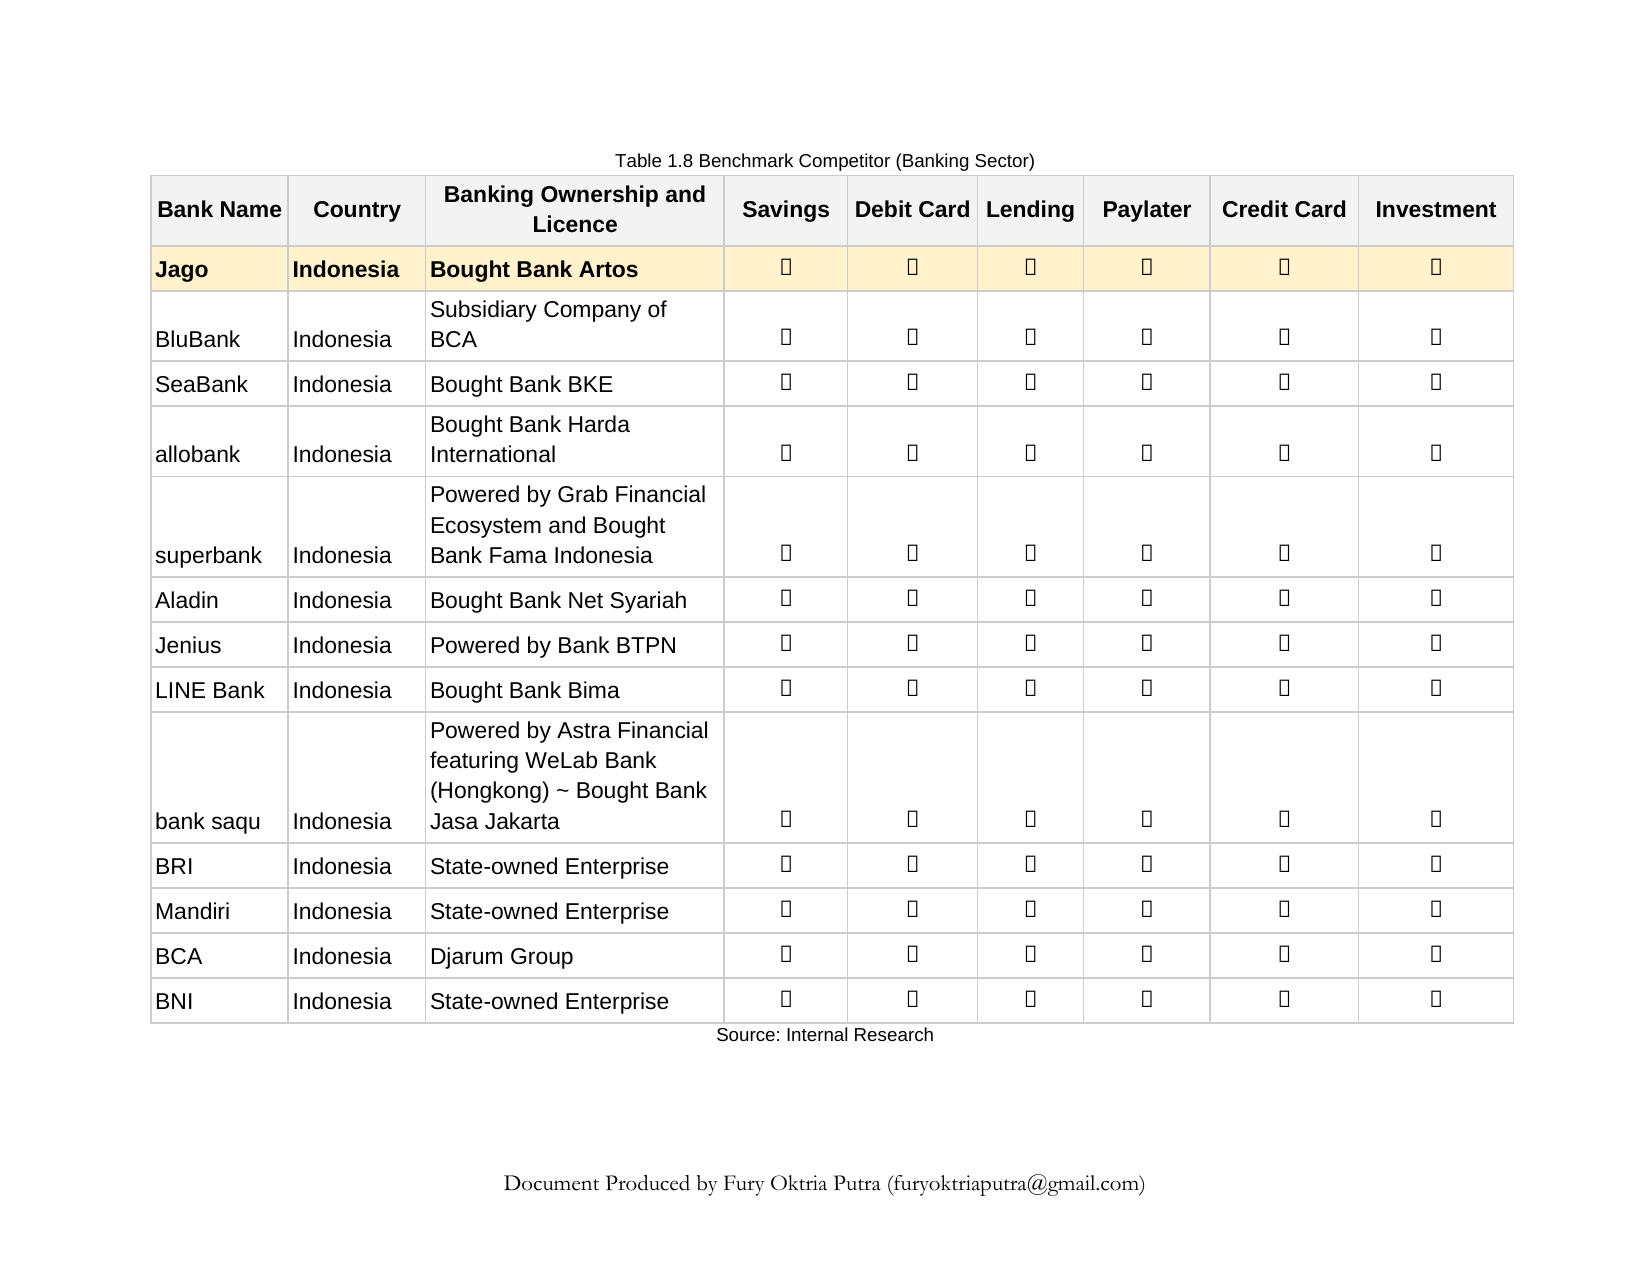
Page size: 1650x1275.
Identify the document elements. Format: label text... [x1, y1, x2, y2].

table_cell BNI [152, 979, 287, 1022]
table_cell LINE Bank [152, 668, 287, 711]
table_cell ✅ [1211, 844, 1358, 887]
table_cell ✅ [848, 407, 977, 476]
table_cell Indonesia [289, 247, 425, 290]
table_cell ❌ [1211, 477, 1358, 576]
table_cell ✅ [725, 934, 847, 977]
table_cell Bought Bank BKE [426, 362, 723, 405]
table_cell State-owned Enterprise [426, 979, 723, 1022]
table_cell Jenius [152, 623, 287, 666]
table_cell ❌ [1211, 578, 1358, 621]
table_cell ✅ [978, 362, 1083, 405]
table_cell ✅ [725, 247, 847, 290]
table_cell ✅ [848, 247, 977, 290]
table_cell ✅ [978, 844, 1083, 887]
table_cell Powered by Astra Financial featuring WeLab Bank (Hongkong) ~ Bought Bank Jasa Jakarta [426, 713, 723, 842]
table_cell ✅ [848, 934, 977, 977]
table_cell Powered by Grab Financial Ecosystem and Bought Bank Fama Indonesia [426, 477, 723, 576]
table_cell ✅ [725, 578, 847, 621]
table_cell ❌ [1359, 292, 1513, 360]
table_cell ❌ [1084, 407, 1209, 476]
table_cell ✅ [725, 407, 847, 476]
table_cell ✅ [725, 668, 847, 711]
table_cell Indonesia [289, 623, 425, 666]
table_cell ❌ [978, 713, 1083, 842]
table_header Paylater [1084, 176, 1209, 245]
table_cell ✅ [978, 477, 1083, 576]
table_cell ✅ [1211, 934, 1358, 977]
table_cell ❌ [1084, 292, 1209, 360]
table_cell ✅ [725, 713, 847, 842]
table_cell ❌ [978, 668, 1083, 711]
table_cell ✅ [1211, 623, 1358, 666]
table_cell State-owned Enterprise [426, 844, 723, 887]
table_cell ✅ [848, 578, 977, 621]
table_cell ❌ [1211, 362, 1358, 405]
table_cell ❌ [1084, 578, 1209, 621]
table_cell ✅ [725, 844, 847, 887]
table_cell ❌ [1359, 477, 1513, 576]
table_cell ❌ [1359, 668, 1513, 711]
table_cell Bought Bank Harda International [426, 407, 723, 476]
table_cell Indonesia [289, 292, 425, 360]
table_header Bank Name [152, 176, 287, 245]
table_cell State-owned Enterprise [426, 889, 723, 932]
table_cell ✅ [725, 889, 847, 932]
table_cell Jago [152, 247, 287, 290]
table_cell superbank [152, 477, 287, 576]
table_cell ❌ [978, 292, 1083, 360]
table_cell ❌ [978, 578, 1083, 621]
table_cell ✅ [1359, 934, 1513, 977]
table_cell Indonesia [289, 979, 425, 1022]
table_cell ✅ [978, 934, 1083, 977]
table_cell bank saqu [152, 713, 287, 842]
table_cell ✅ [1084, 934, 1209, 977]
table_cell ❌ [1084, 713, 1209, 842]
table_cell ❌ [1359, 247, 1513, 290]
text Source: Internal Research [150, 1024, 1500, 1045]
table_cell Djarum Group [426, 934, 723, 977]
table_cell Indonesia [289, 713, 425, 842]
table_cell Powered by Bank BTPN [426, 623, 723, 666]
table_cell ✅ [848, 623, 977, 666]
table_cell ❌ [1084, 889, 1209, 932]
table_cell ❌ [1084, 362, 1209, 405]
table_cell ✅ [848, 292, 977, 360]
table_cell ✅ [1359, 844, 1513, 887]
table_cell ✅ [725, 477, 847, 576]
table_cell ❌ [1211, 713, 1358, 842]
table_cell ✅ [1211, 889, 1358, 932]
table_cell ❌ [1084, 979, 1209, 1022]
table_cell ❌ [1359, 362, 1513, 405]
table_cell Indonesia [289, 407, 425, 476]
table_cell allobank [152, 407, 287, 476]
table_cell ✅ [1359, 979, 1513, 1022]
table_cell Indonesia [289, 889, 425, 932]
table_cell Indonesia [289, 934, 425, 977]
table_cell ✅ [848, 362, 977, 405]
table_cell ✅ [1359, 889, 1513, 932]
table_cell ❌ [1084, 477, 1209, 576]
table_header Debit Card [848, 176, 977, 245]
table_cell ✅ [725, 623, 847, 666]
table_cell Indonesia [289, 362, 425, 405]
table_cell ❌ [1084, 668, 1209, 711]
table_header Country [289, 176, 425, 245]
table_cell Bought Bank Net Syariah [426, 578, 723, 621]
table_cell ✅ [725, 292, 847, 360]
table_cell ✅ [978, 407, 1083, 476]
table_cell ✅ [848, 889, 977, 932]
table_header Lending [978, 176, 1083, 245]
table_cell ✅ [725, 362, 847, 405]
table_cell Aladin [152, 578, 287, 621]
table_cell ✅ [848, 713, 977, 842]
table_cell Bought Bank Artos [426, 247, 723, 290]
table_cell BluBank [152, 292, 287, 360]
table_cell ❌ [1359, 578, 1513, 621]
table_cell ✅ [848, 477, 977, 576]
table_cell ✅ [1211, 979, 1358, 1022]
table_cell BRI [152, 844, 287, 887]
table_cell ❌ [978, 247, 1083, 290]
table_cell Bought Bank Bima [426, 668, 723, 711]
table_cell ❌ [1359, 713, 1513, 842]
table_cell ✅ [848, 668, 977, 711]
table_cell Subsidiary Company of BCA [426, 292, 723, 360]
table_cell Indonesia [289, 578, 425, 621]
table_header Savings [725, 176, 847, 245]
table_header Investment [1359, 176, 1513, 245]
table_cell ✅ [978, 979, 1083, 1022]
table_cell Indonesia [289, 844, 425, 887]
table_cell ❌ [1084, 844, 1209, 887]
table_cell ✅ [848, 844, 977, 887]
table_header Banking Ownership and Licence [426, 176, 723, 245]
table_cell ✅ [978, 889, 1083, 932]
table_cell ❌ [1084, 247, 1209, 290]
text Table 1.8 Benchmark Competitor (Banking Sector) [150, 150, 1500, 172]
table_cell Mandiri [152, 889, 287, 932]
table_cell ❌ [1211, 247, 1358, 290]
table_cell ✅ [1359, 623, 1513, 666]
table_cell ✅ [725, 979, 847, 1022]
table_header Credit Card [1211, 176, 1358, 245]
table_cell Indonesia [289, 668, 425, 711]
table_cell ❌ [1359, 407, 1513, 476]
table_cell ❌ [1211, 407, 1358, 476]
table_cell BCA [152, 934, 287, 977]
table_cell ❌ [1211, 292, 1358, 360]
table_cell ✅ [978, 623, 1083, 666]
table_cell ❌ [1211, 668, 1358, 711]
table_cell SeaBank [152, 362, 287, 405]
table_cell Indonesia [289, 477, 425, 576]
table_cell ✅ [848, 979, 977, 1022]
table_cell ❌ [1084, 623, 1209, 666]
